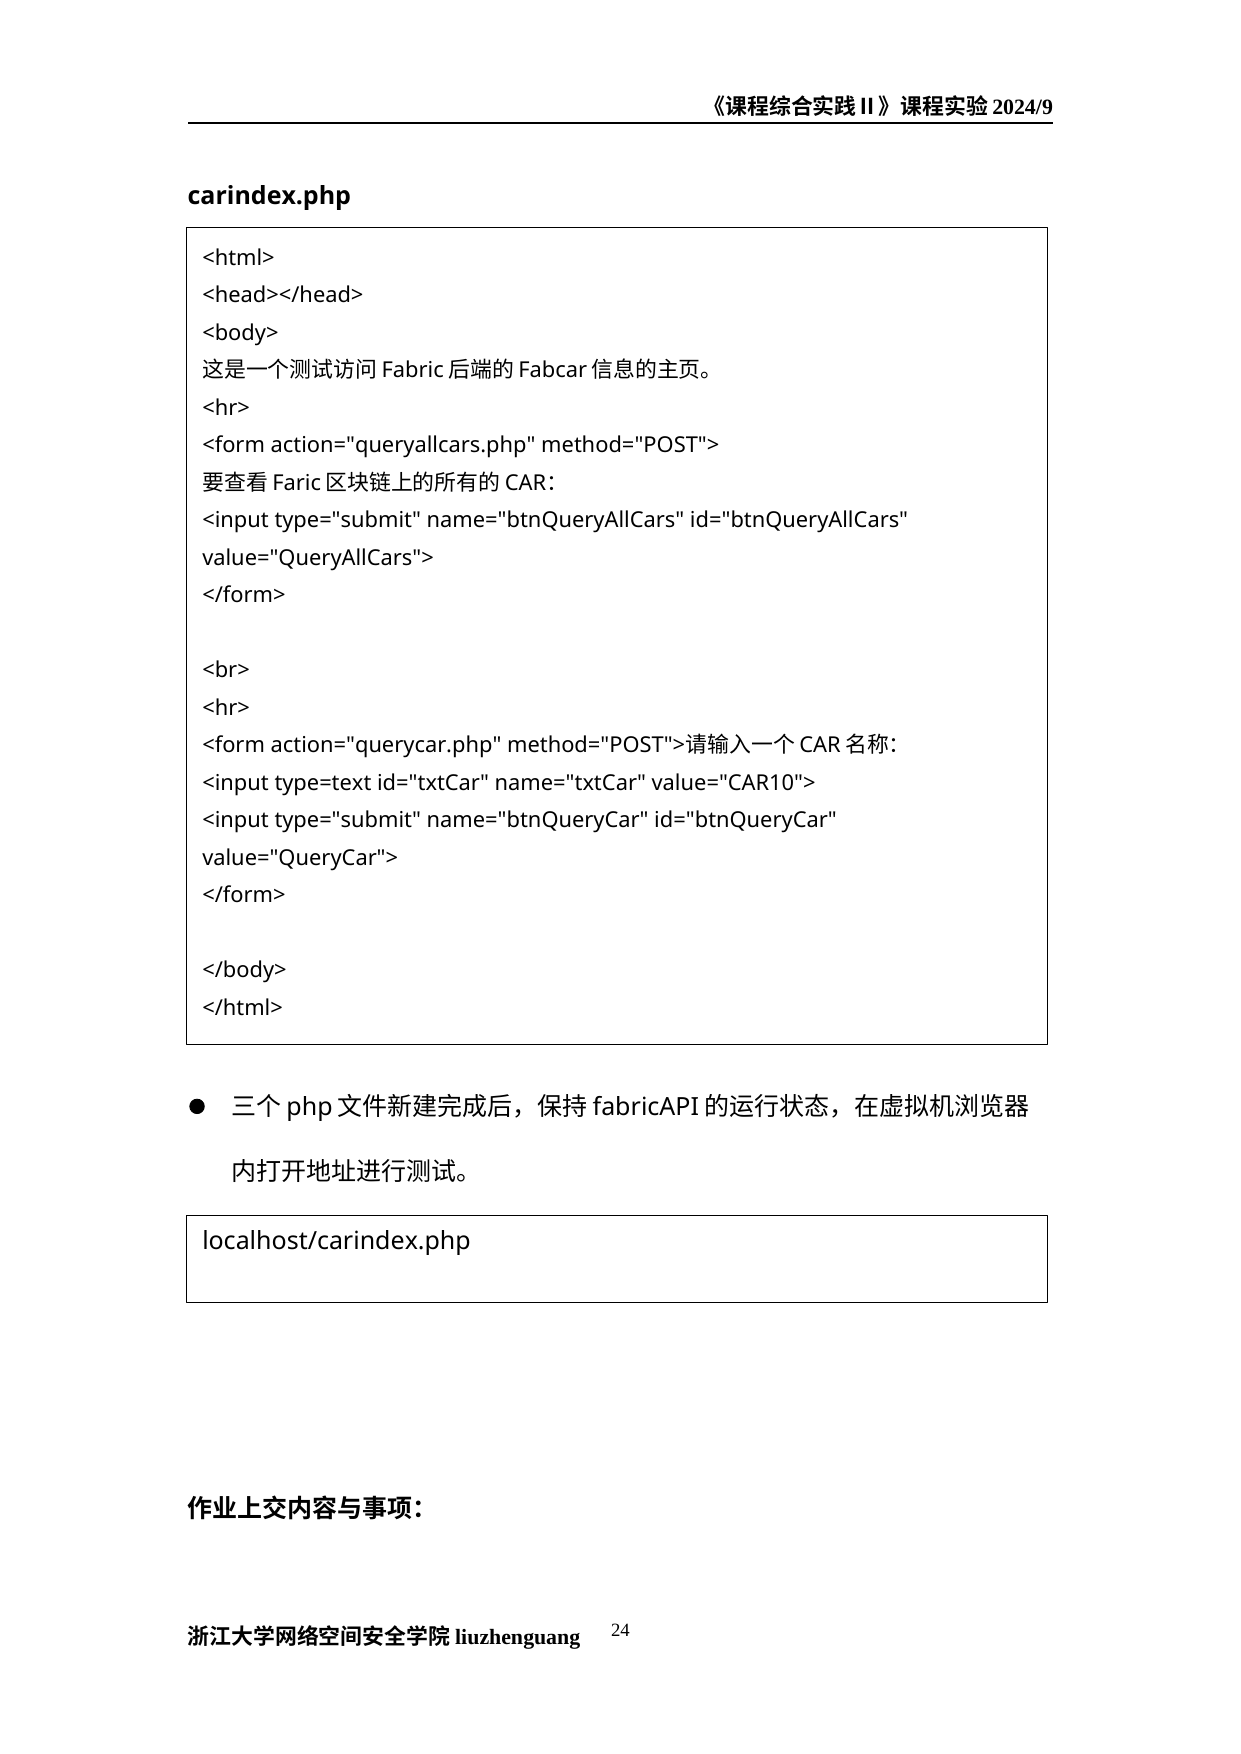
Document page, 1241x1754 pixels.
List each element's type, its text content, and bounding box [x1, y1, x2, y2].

list 三个php文件新建完成后，保持fabricAPI的运行状态，在虚拟机浏览器内打开地址进行测试。 [187, 1072, 1053, 1202]
text 作业上交内容与事项： [187, 1474, 1053, 1539]
text carindex.php [187, 162, 1053, 227]
